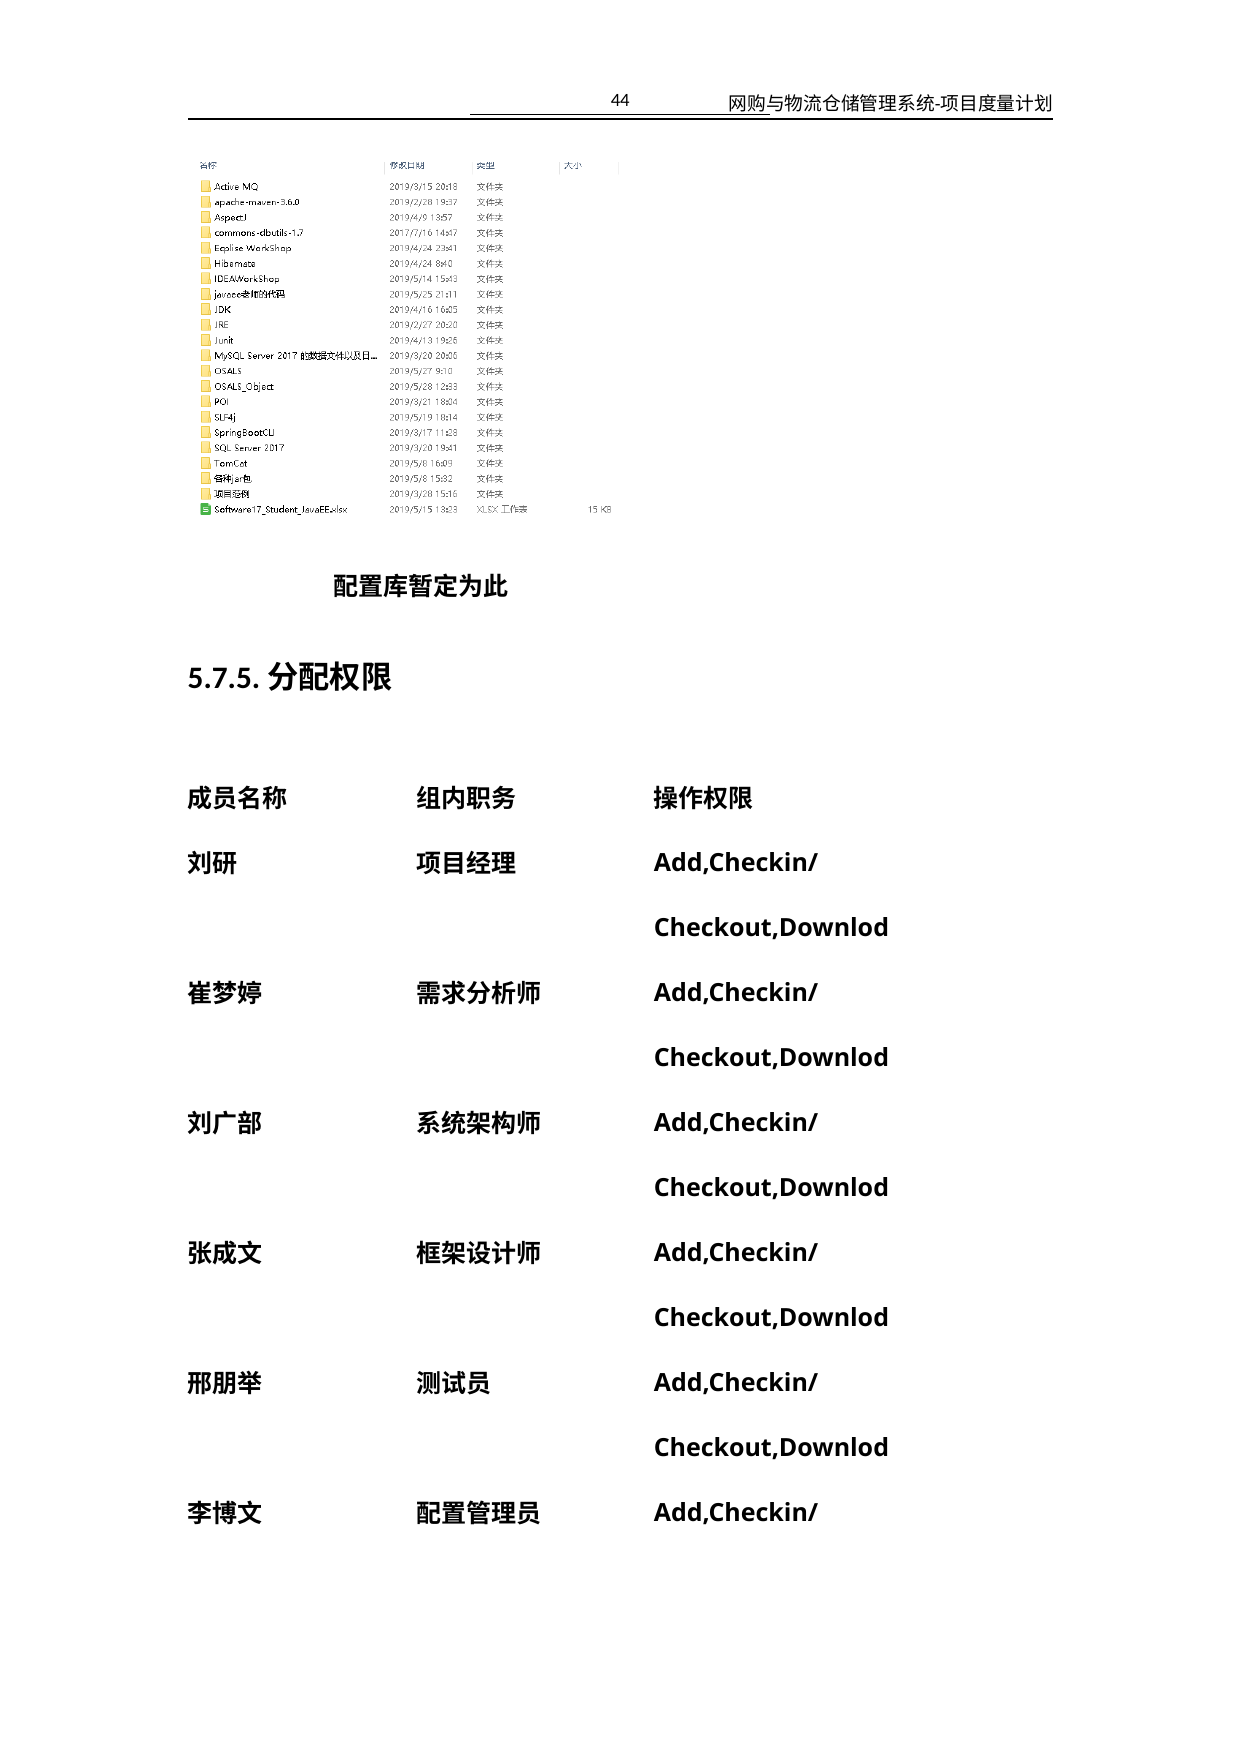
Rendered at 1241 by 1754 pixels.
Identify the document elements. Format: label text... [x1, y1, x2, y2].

table_cell 张成文 [176, 1220, 405, 1349]
table_cell 系统架构师 [405, 1090, 642, 1219]
table_cell 框架设计师 [405, 1220, 642, 1349]
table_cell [642, 1480, 957, 1576]
picture [187, 162, 796, 551]
table_cell 测试员 [405, 1350, 642, 1479]
table_cell 配置管理员 [405, 1480, 642, 1576]
table_cell Add,Checkin/Checkout,Downlod [642, 1220, 957, 1349]
table_cell 需求分析师 [405, 960, 642, 1089]
table_cell 刘研 [176, 830, 405, 959]
table_cell Add,Checkin/Checkout,Downlod [642, 1090, 957, 1219]
table_cell Add,Checkin/Checkout,Downlod [642, 830, 957, 959]
table_cell 崔梦婷 [176, 960, 405, 1089]
subtitle 5.7.5. 分配权限 [187, 642, 1053, 707]
table_cell 李博文 [176, 1480, 405, 1576]
table_cell 邢朋举 [176, 1350, 405, 1479]
table_header 组内职务 [405, 765, 642, 829]
table_header 成员名称 [176, 765, 405, 829]
text 配置库暂定为此 [187, 552, 1053, 617]
table_header 操作权限 [642, 765, 957, 829]
table_cell Add,Checkin/Checkout,Downlod [642, 960, 957, 1089]
table_cell 项目经理 [405, 830, 642, 959]
table_cell Add,Checkin/Checkout,Downlod [642, 1350, 957, 1479]
table_cell 刘广部 [176, 1090, 405, 1219]
